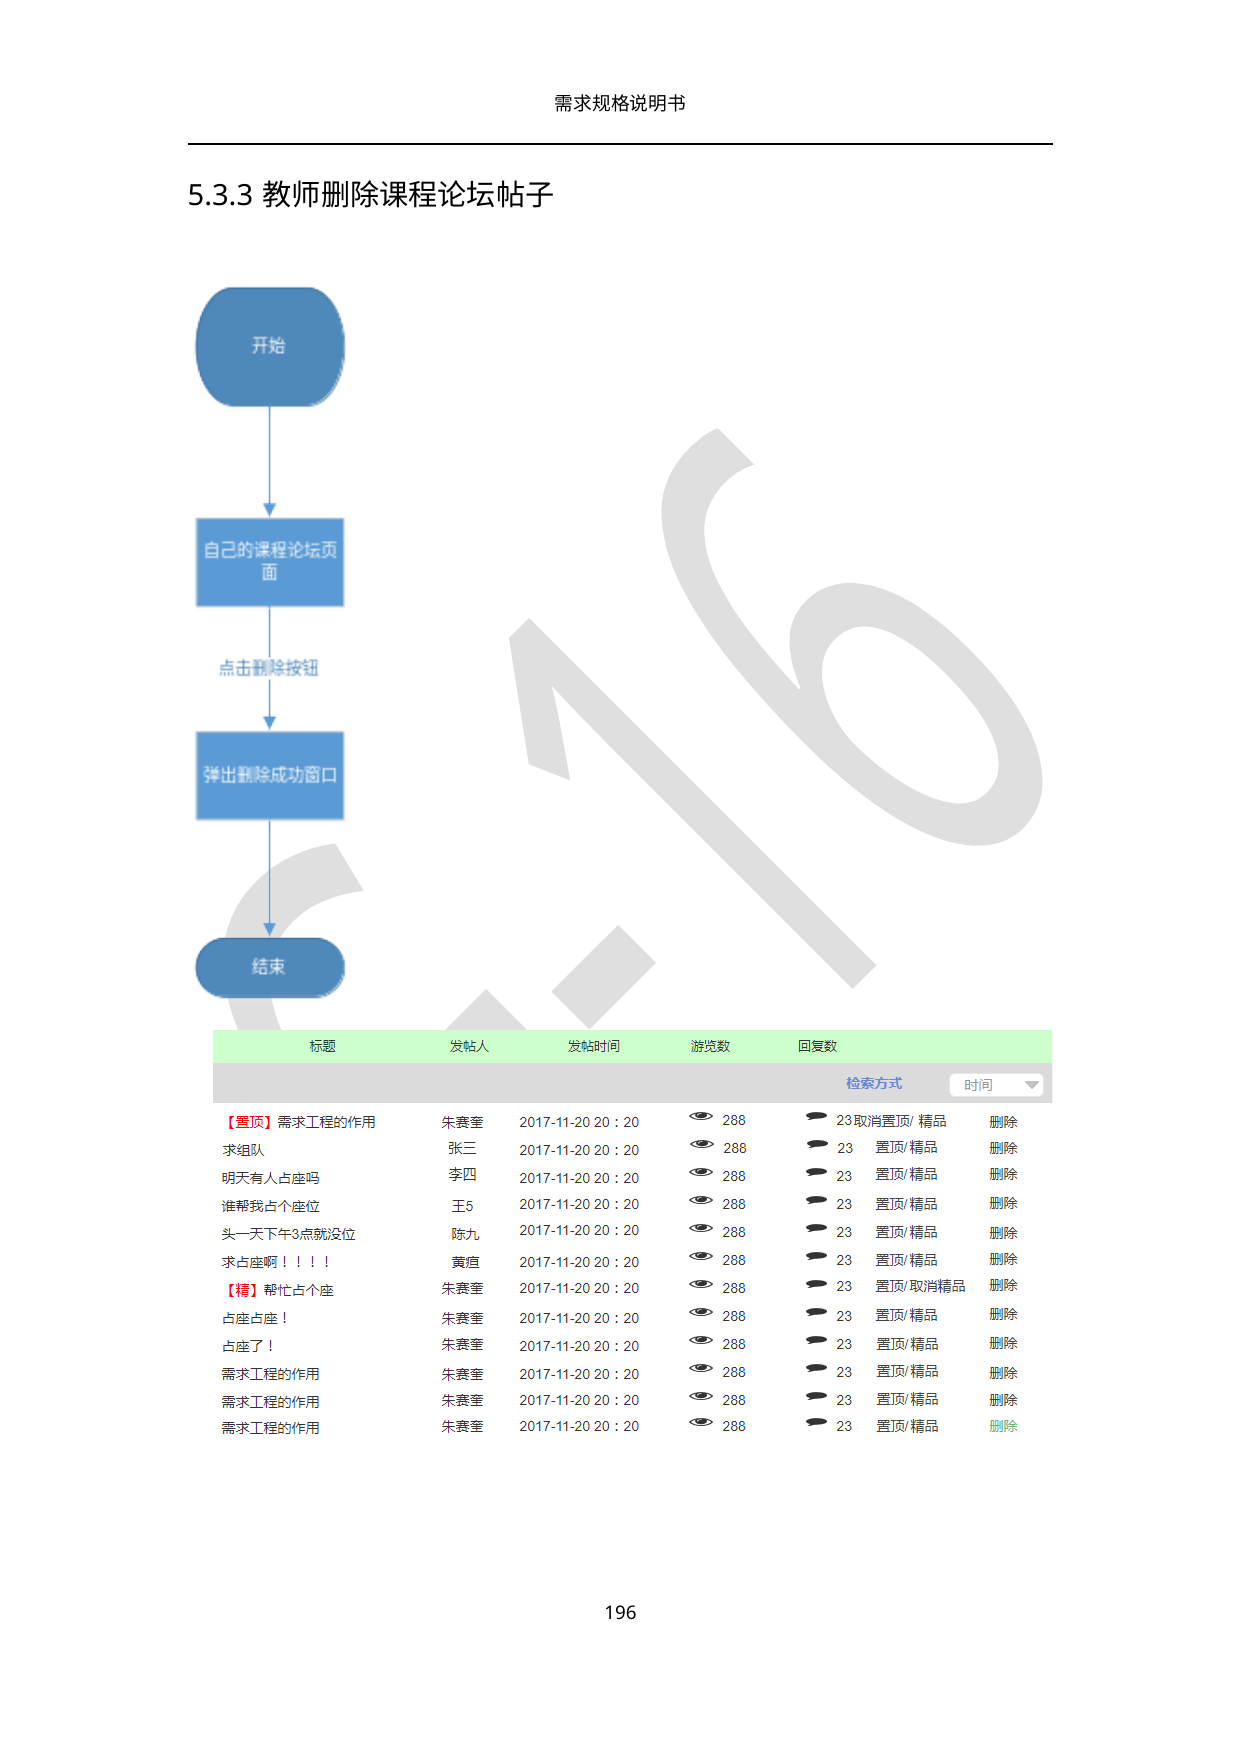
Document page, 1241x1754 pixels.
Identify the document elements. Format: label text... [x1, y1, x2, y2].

picture [187, 1030, 1053, 1445]
subtitle 教师删除课程论坛帖子 [187, 160, 1053, 225]
